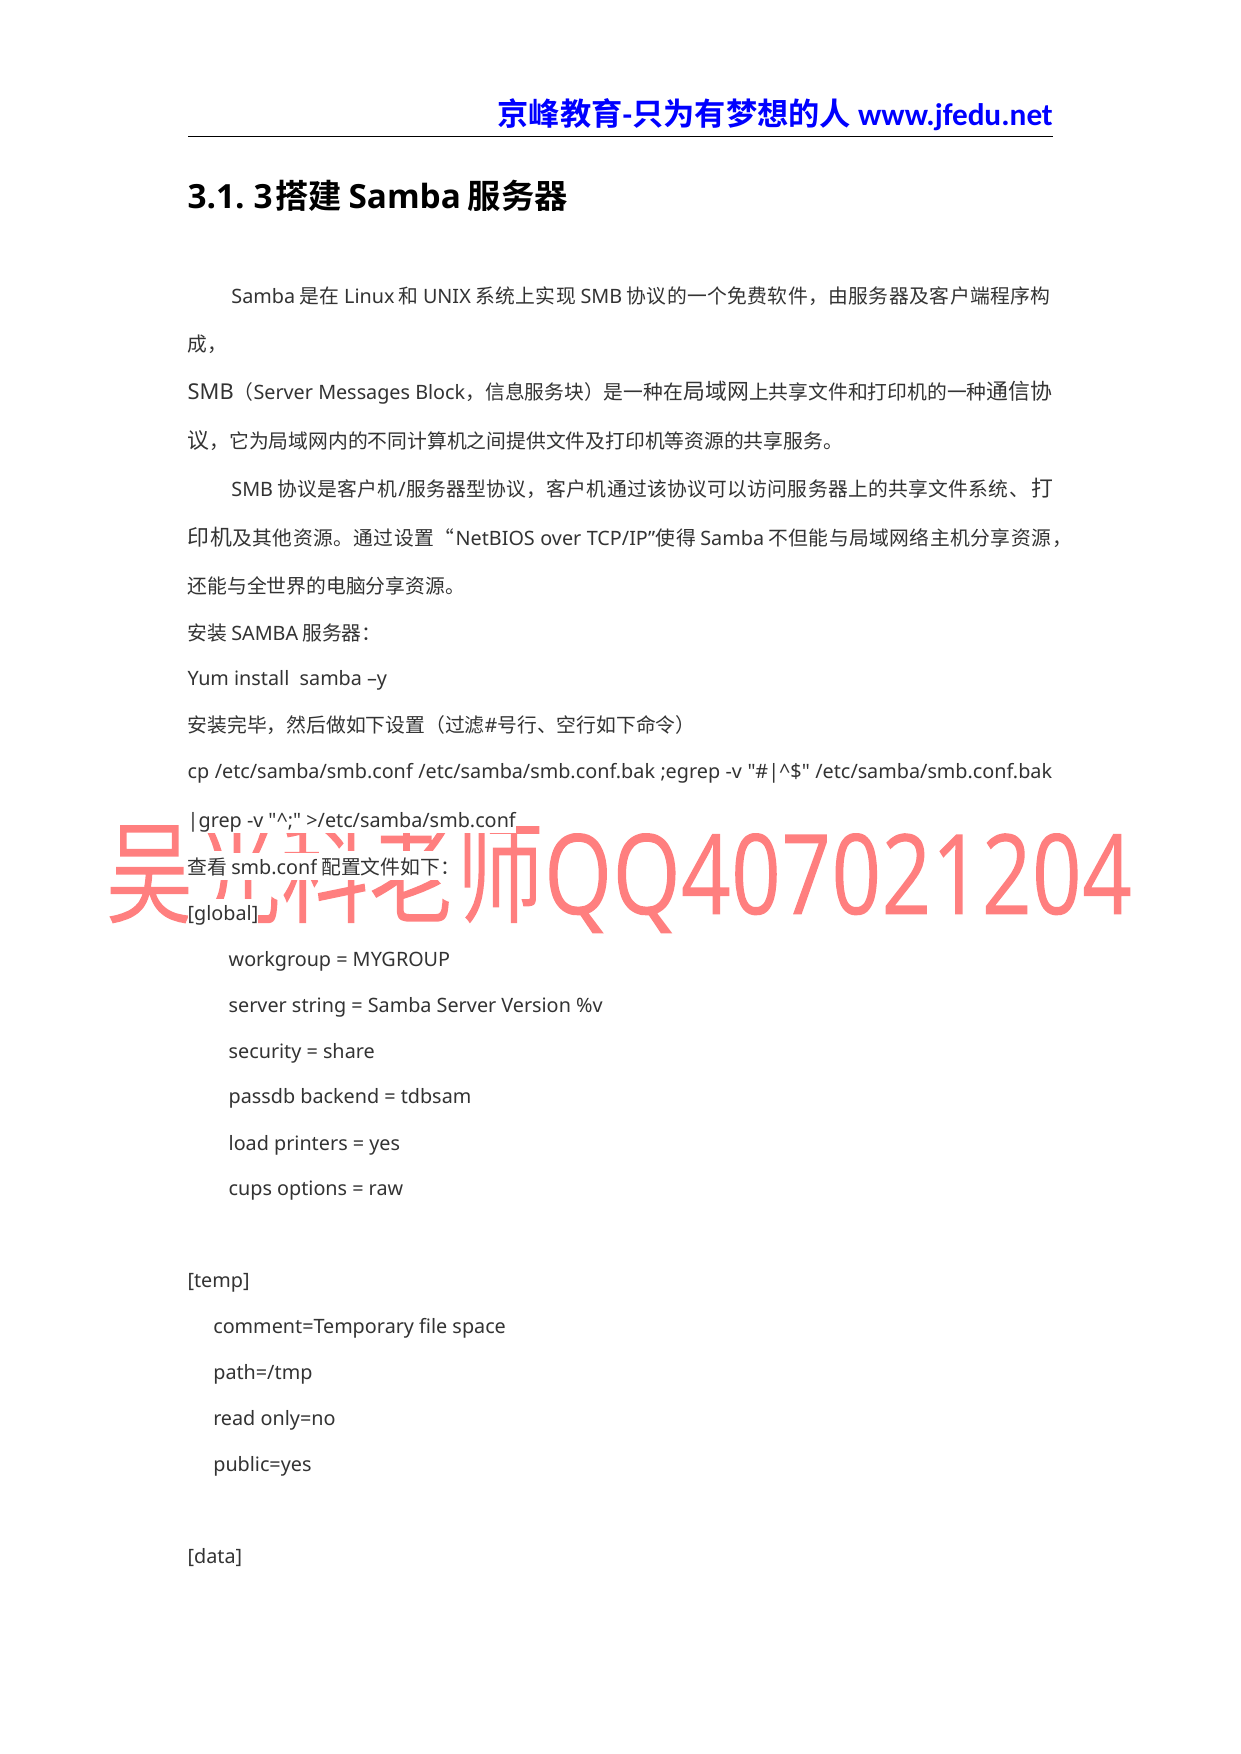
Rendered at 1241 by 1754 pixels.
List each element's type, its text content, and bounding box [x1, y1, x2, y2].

text security = share [187, 1034, 1053, 1067]
text load printers = yes [187, 1126, 1053, 1158]
text [temp] [187, 1264, 1053, 1296]
text SMB（Server Messages Block，信息服务块）是一种在局域网上共享文件和打印机的一种通信协议，它为局域网内的不同计算机之间提供文件及打印机等资源的共享服务。 [187, 374, 1053, 455]
text path=/tmp [187, 1356, 1053, 1388]
text Samba是在Linux和UNIX系统上实现SMB协议的一个免费软件，由服务器及客户端程序构成， [187, 278, 1053, 359]
text server string = Samba Server Version %v [187, 988, 1053, 1021]
text 安装完毕，然后做如下设置（过滤#号行、空行如下命令） [187, 708, 1053, 740]
text [global] [187, 896, 1053, 929]
text read only=no [187, 1402, 1053, 1434]
text Yum install samba –y [187, 662, 1053, 694]
text [data] [187, 1539, 1053, 1572]
text 查看smb.conf配置文件如下： [187, 849, 1053, 882]
subtitle 搭建Samba服务器 [187, 162, 1053, 227]
text public=yes [187, 1448, 1053, 1480]
text SMB协议是客户机/服务器型协议，客户机通过该协议可以访问服务器上的共享文件系统、打印机及其他资源。通过设置“NetBIOS over TCP/IP”使得Samba不但能与局域网络主机分享资源，还能与全世界的电脑分享资源。 [187, 471, 1053, 601]
text workgroup = MYGROUP [187, 942, 1053, 975]
text cups options = raw [187, 1172, 1053, 1204]
text cp /etc/samba/smb.conf /etc/samba/smb.conf.bak ;egrep -v "#|^$" /etc/samba/smb.conf.bak |grep -v "^;" >/etc/samba/smb.conf [187, 755, 1053, 836]
text 安装SAMBA服务器： [187, 615, 1053, 648]
text passdb backend = tdbsam [187, 1080, 1053, 1113]
text comment=Temporary file space [187, 1310, 1053, 1342]
